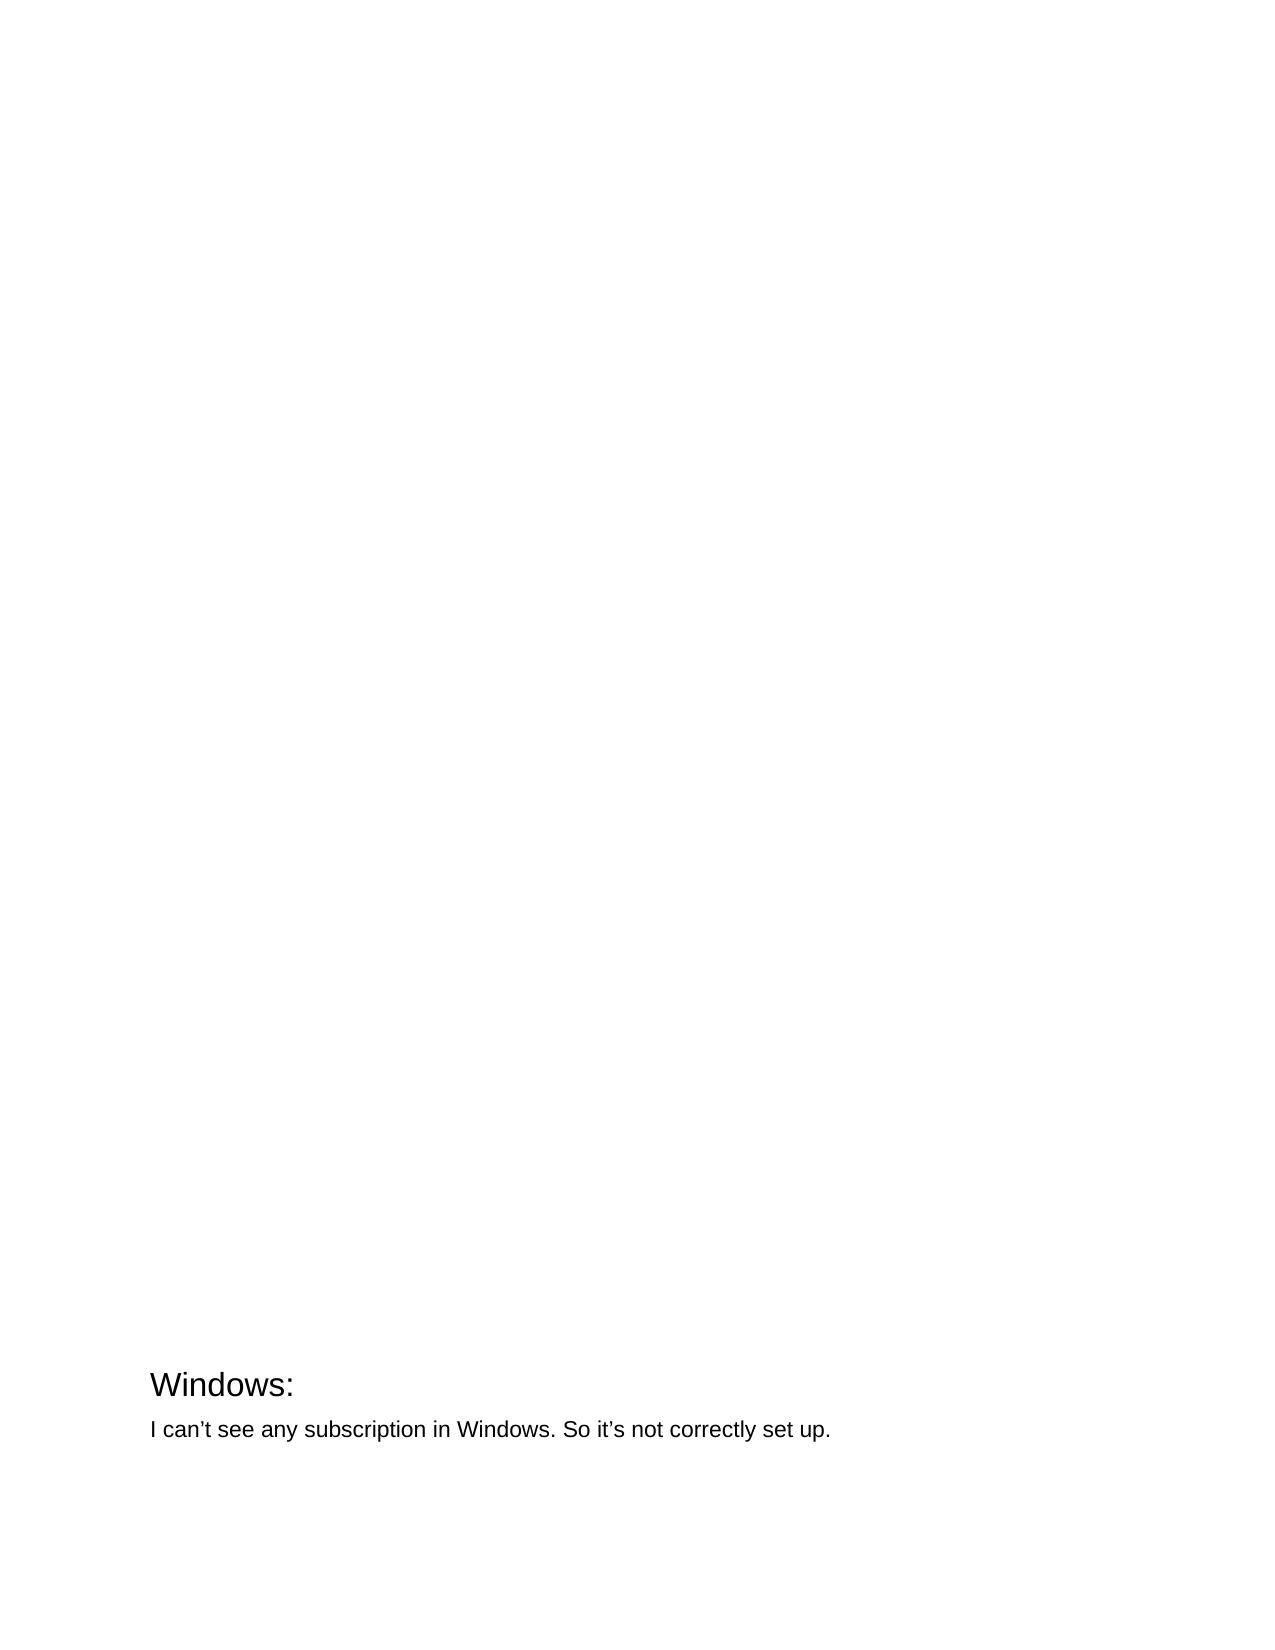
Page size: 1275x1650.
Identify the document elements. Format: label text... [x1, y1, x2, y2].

text I can’t see any subscription in Windows. So it’s not correctly set up. [150, 1416, 1125, 1442]
subtitle Windows: [150, 1365, 1125, 1403]
